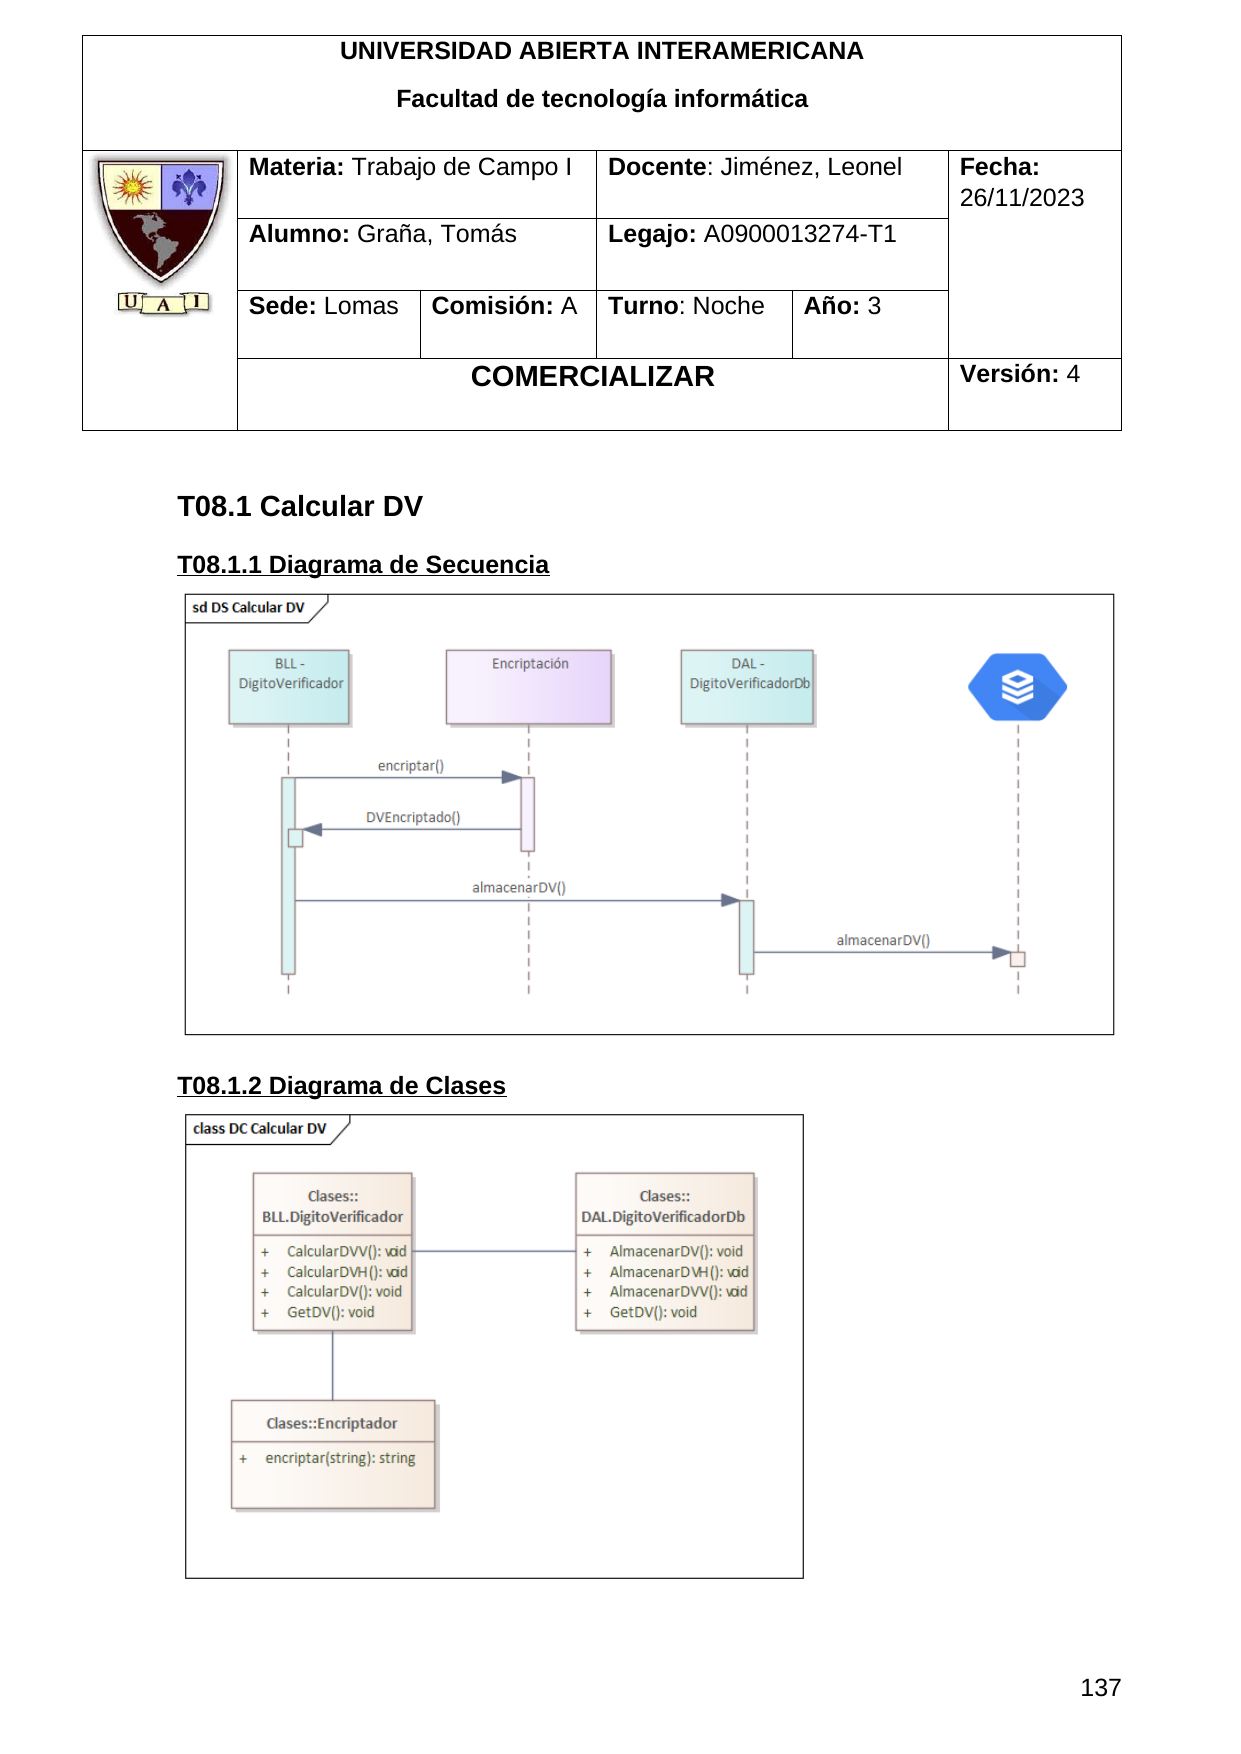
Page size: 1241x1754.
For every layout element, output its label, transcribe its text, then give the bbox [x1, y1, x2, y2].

picture [177, 585, 1122, 1044]
subtitle T08.1.2 Diagrama de Clases [177, 1071, 1122, 1099]
picture [87, 151, 234, 320]
picture [177, 1106, 812, 1587]
subtitle T08.1.1 Diagrama de Secuencia [177, 550, 1122, 579]
subtitle T08.1 Calcular DV [177, 489, 1122, 522]
